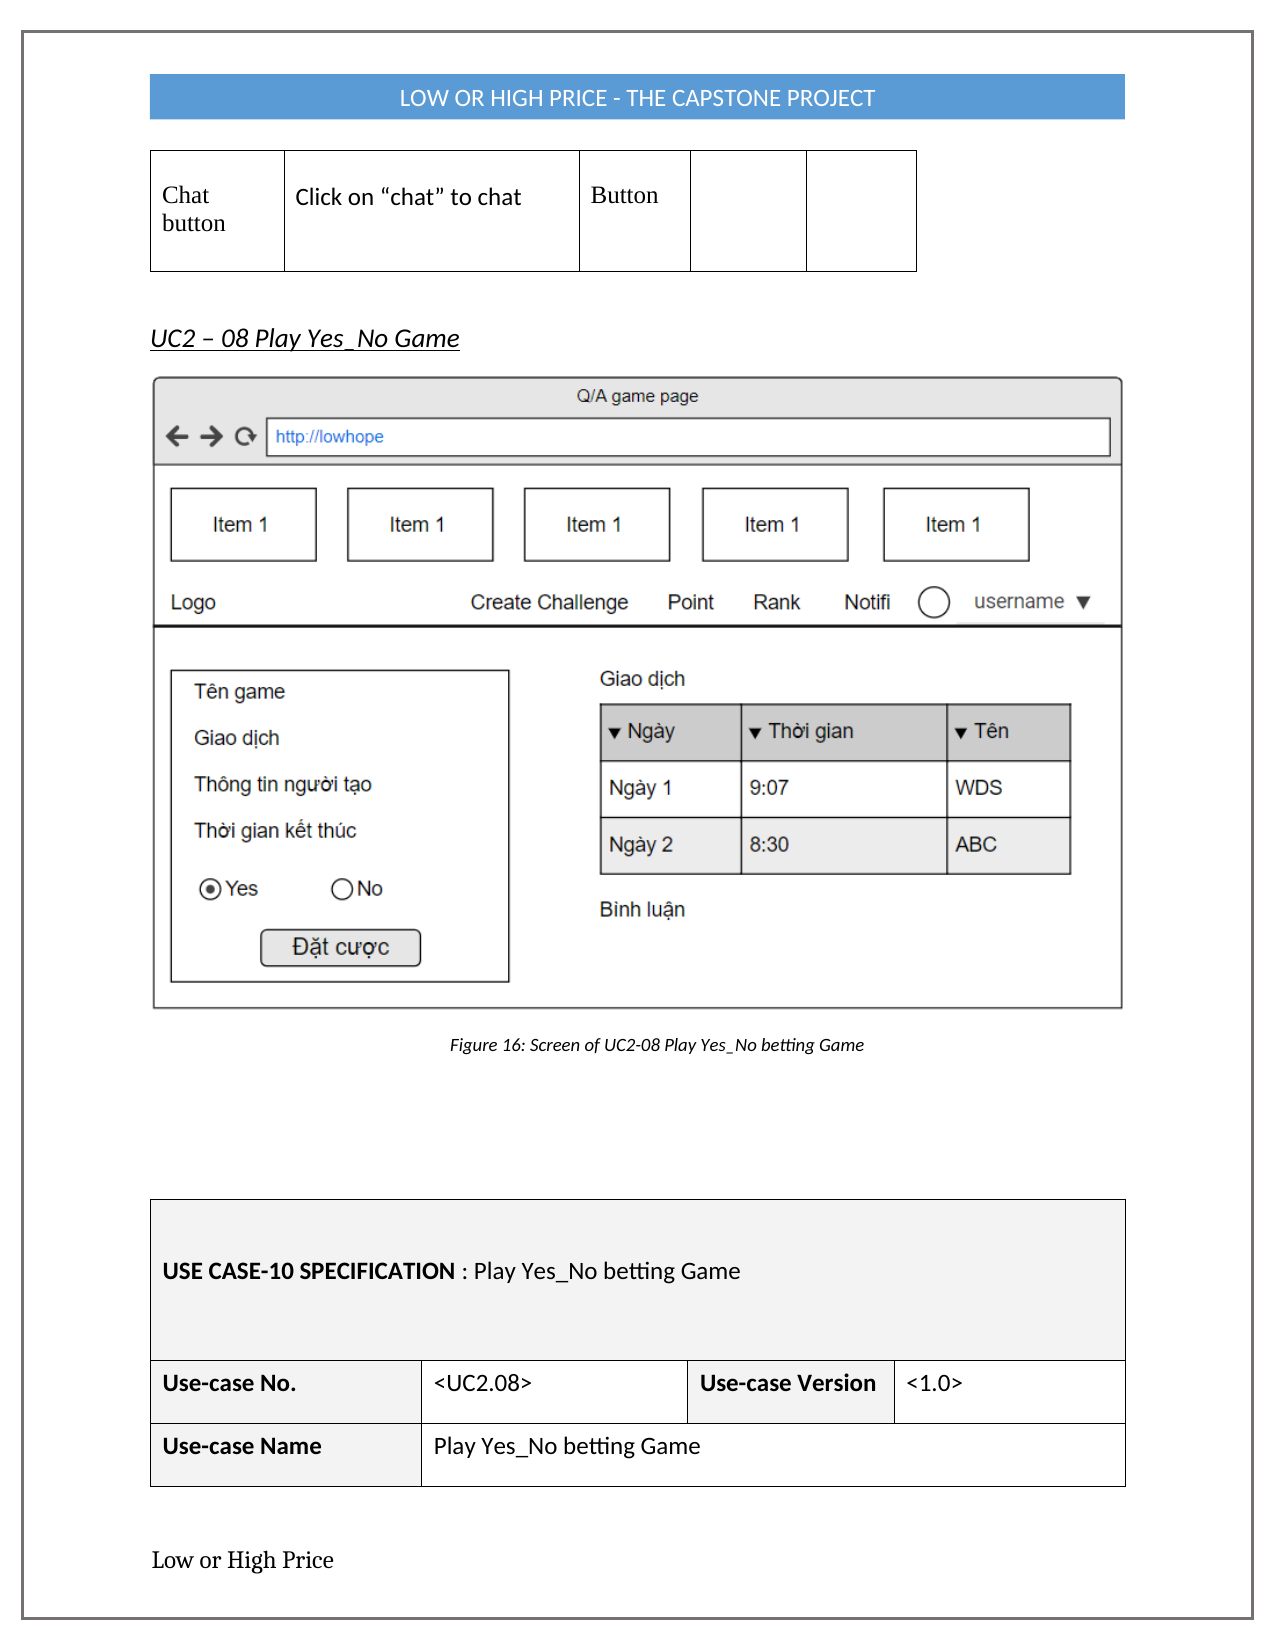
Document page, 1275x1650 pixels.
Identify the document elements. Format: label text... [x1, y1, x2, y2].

table_cell [807, 151, 916, 271]
table_cell Button [580, 151, 690, 271]
table_cell Click on “chat” to chat [285, 151, 579, 271]
table_cell Chat button [151, 151, 284, 271]
table_cell Use-case No. [151, 1361, 421, 1423]
table_cell <1.0> [895, 1361, 1125, 1423]
table_header USE CASE-10 SPECIFICATION : Play Yes_No betting Game [151, 1200, 1125, 1360]
table_cell Use-case Version [688, 1361, 894, 1423]
table_cell Play Yes_No betting Game [422, 1424, 1125, 1486]
text Figure 16: Screen of UC2-08 Play Yes_No betting Game [375, 1033, 1125, 1056]
table_cell <UC2.08> [422, 1361, 687, 1423]
table_cell [691, 151, 806, 271]
table_cell Use-case Name [151, 1424, 421, 1486]
text UC2 – 08 Play Yes_No Game [150, 321, 1125, 354]
picture [150, 373, 1125, 1014]
